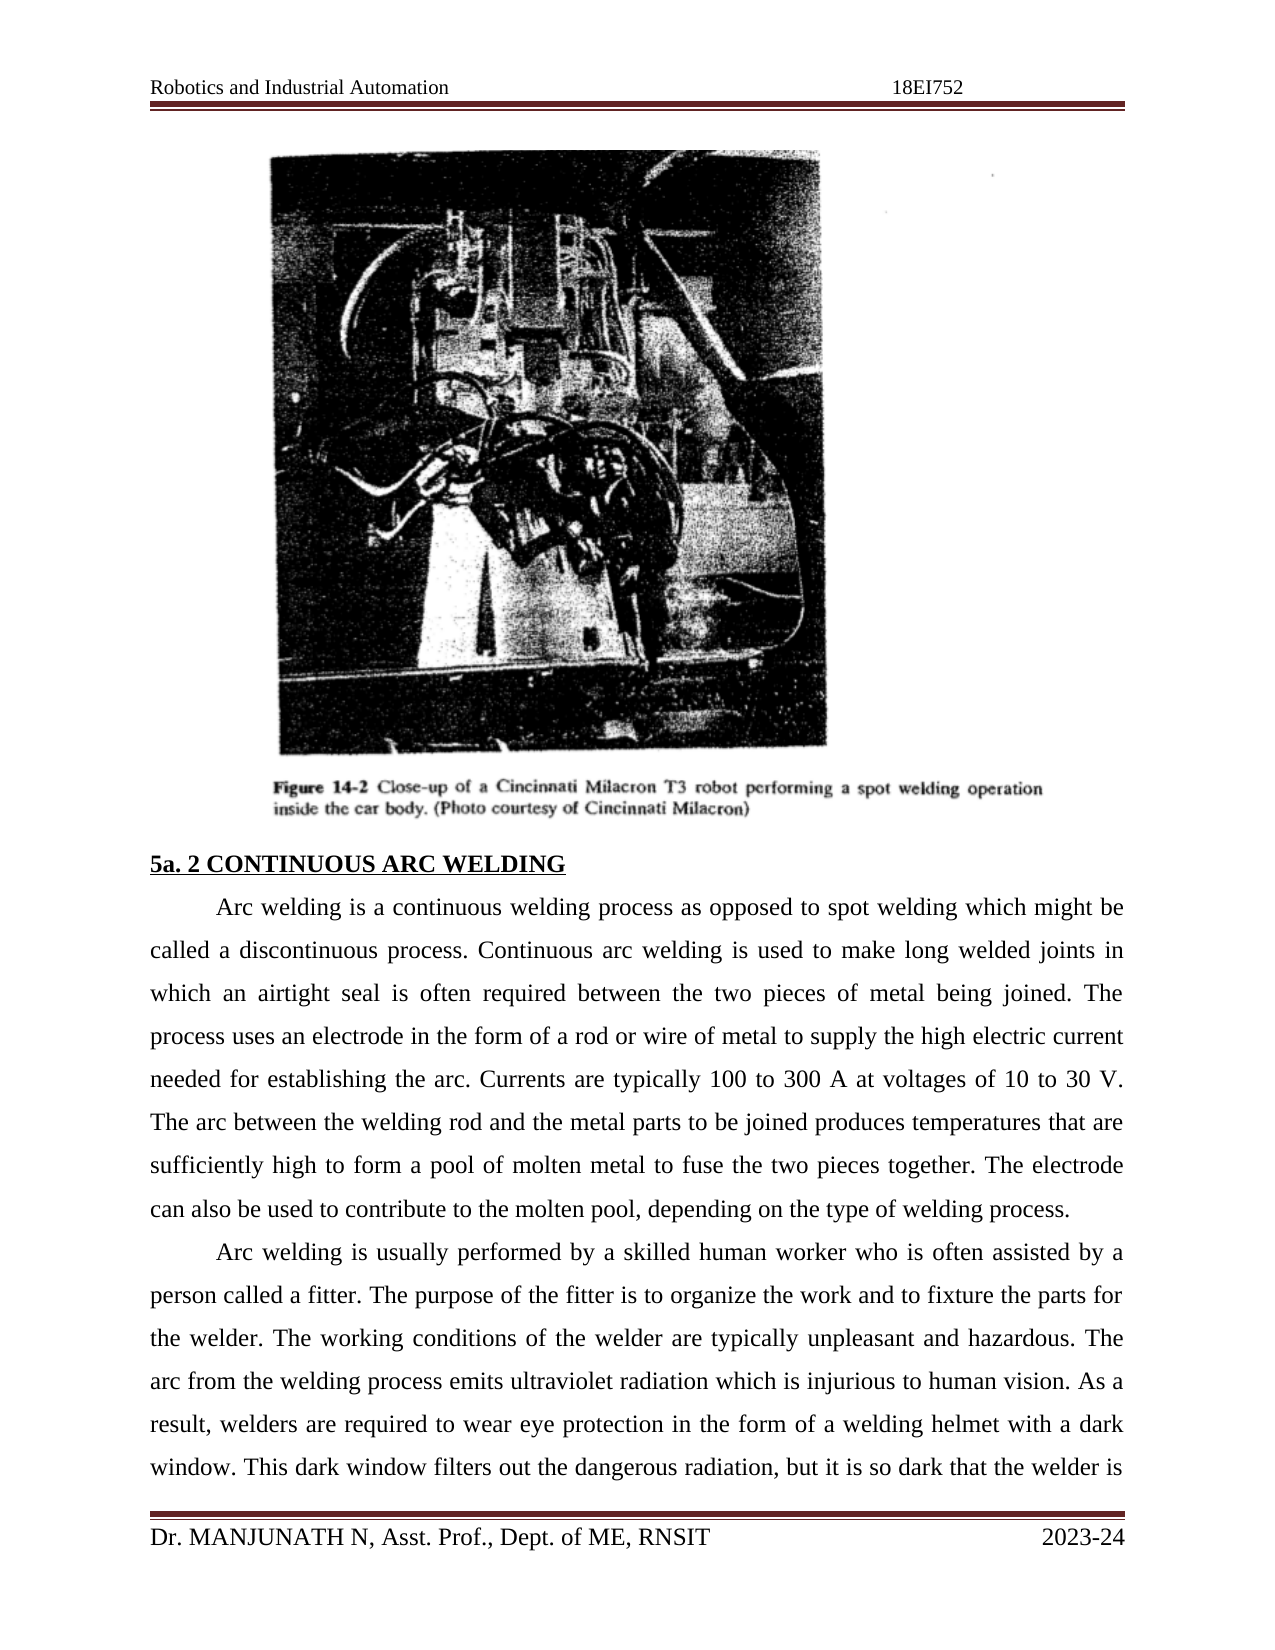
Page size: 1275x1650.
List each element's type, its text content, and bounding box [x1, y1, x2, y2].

text Arc welding is a continuous welding process as opposed to spot welding which might be called a discontinuous process. Continuous arc welding is used to make long welded joints in which an airtight seal is often required between the two pieces of metal being joined. The process uses an electrode in the form of a rod or wire of metal to supply the high electric current needed for establishing the arc. Currents are typically 100 to 300 A at voltages of 10 to 30 V. The arc between the welding rod and the metal parts to be joined produces temperatures that are sufficiently high to form a pool of molten metal to fuse the two pieces together. The electrode can also be used to contribute to the molten pool, depending on the type of welding process. [150, 892, 1125, 1222]
picture [253, 150, 1059, 835]
text 5a. 2 CONTINUOUS ARC WELDING [150, 849, 1125, 877]
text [150, 1237, 1125, 1481]
